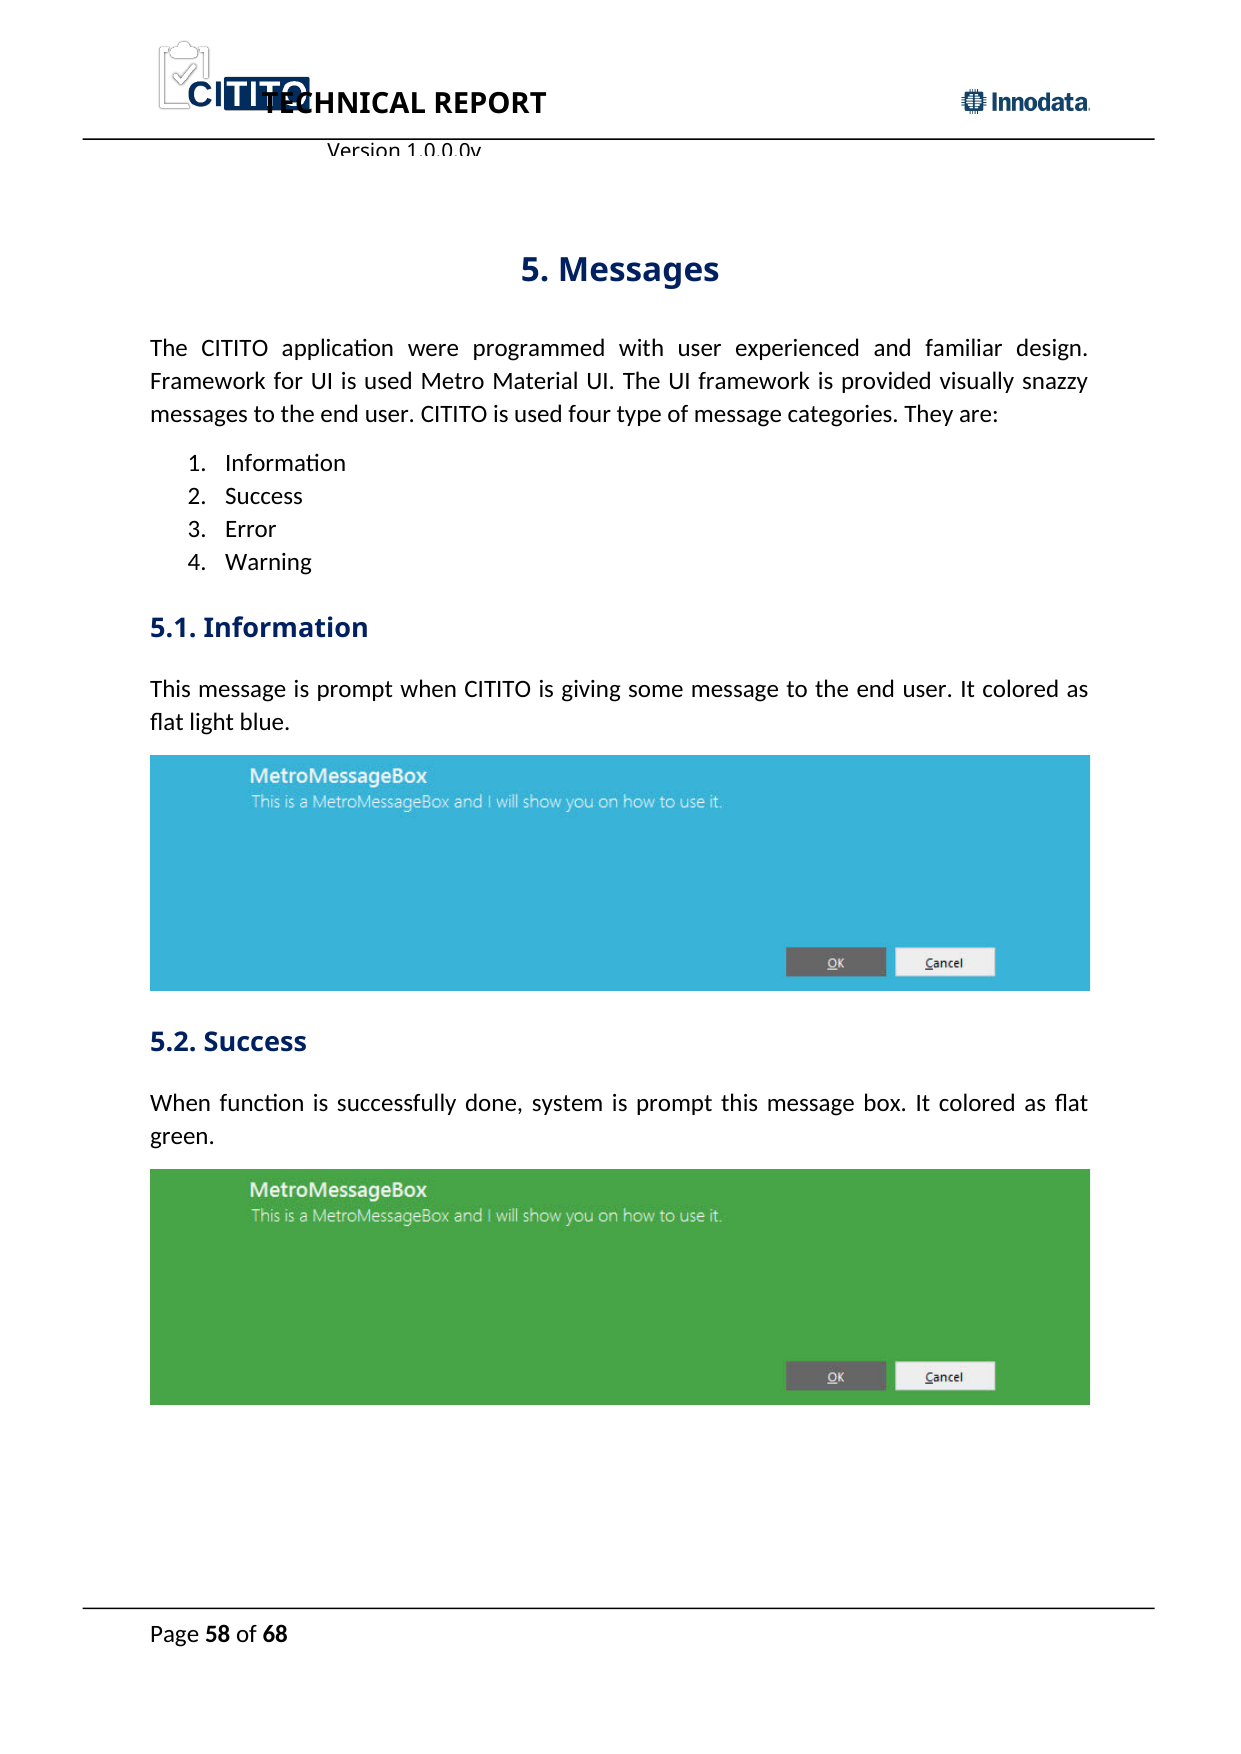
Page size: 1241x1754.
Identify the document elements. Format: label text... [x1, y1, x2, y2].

picture [961, 89, 1091, 114]
picture [150, 755, 1091, 991]
subtitle 5.1. Information [150, 608, 1090, 645]
list Information [187, 447, 1090, 478]
subtitle 5.2. Success [150, 1022, 1090, 1059]
text This message is prompt when CITITO is giving some message to the end user. It colored as flat light blue. [150, 673, 1090, 736]
list Error [187, 513, 1090, 544]
subtitle 5. Messages [150, 245, 1090, 291]
list Warning [187, 546, 1090, 577]
text When function is successfully done, system is prompt this message box. It colored as flat green. [150, 1087, 1090, 1150]
list Success [187, 480, 1090, 511]
text The CITITO application were programmed with user experienced and familiar design. Framework for UI is used Metro Material UI. The UI framework is provided visually snazzy messages to the end user. CITITO is used four type of message categories. They are: [150, 332, 1090, 428]
picture [150, 1169, 1091, 1405]
picture [150, 34, 313, 116]
